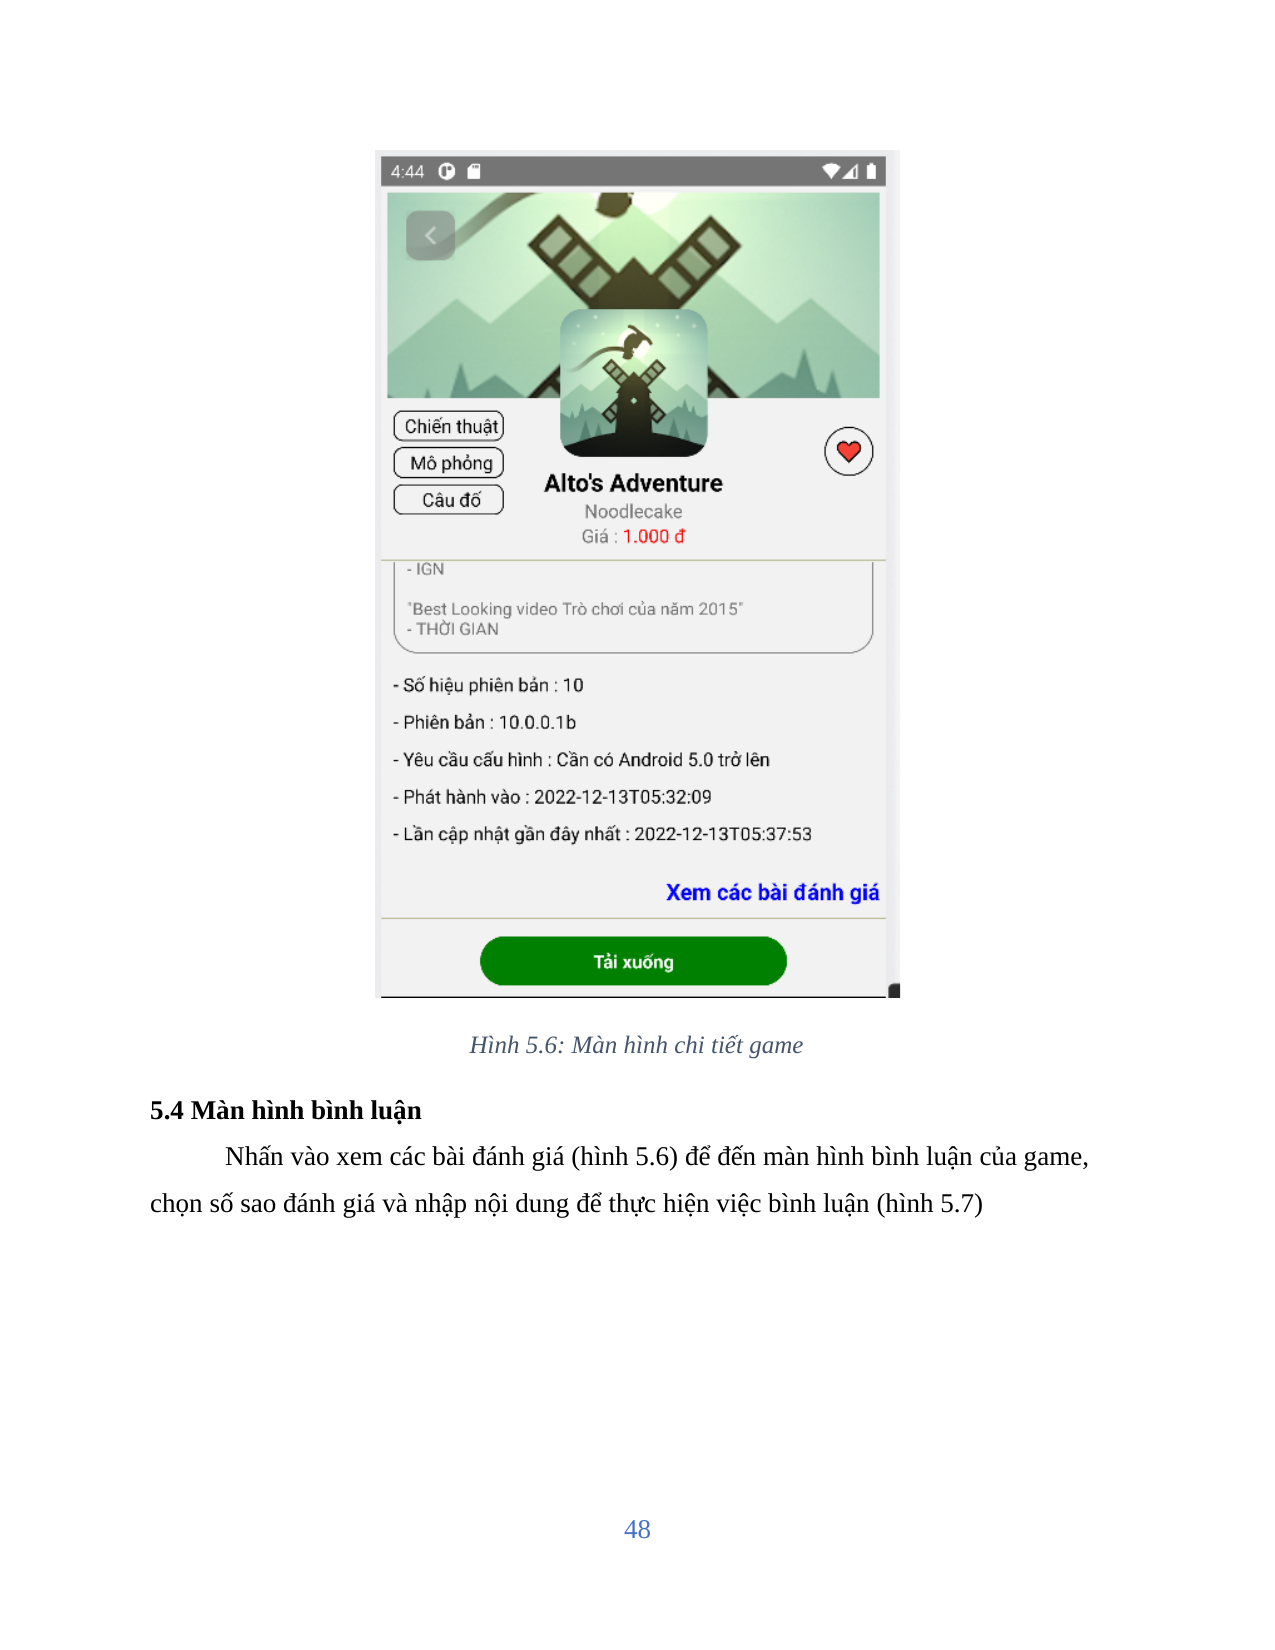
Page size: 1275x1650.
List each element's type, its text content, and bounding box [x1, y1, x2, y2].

subtitle 5.4 Màn hình bình luận [150, 1094, 1125, 1125]
picture [375, 150, 901, 998]
text Nhấn vào xem các bài đánh giá (hình 5.6) để đến màn hình bình luận của game, chọn số sao đánh giá và nhập nội dung để thực hiện việc bình luận (hình 5.7) [150, 1140, 1125, 1218]
text Hình 5.6: Màn hình chi tiết game [150, 1030, 1125, 1058]
